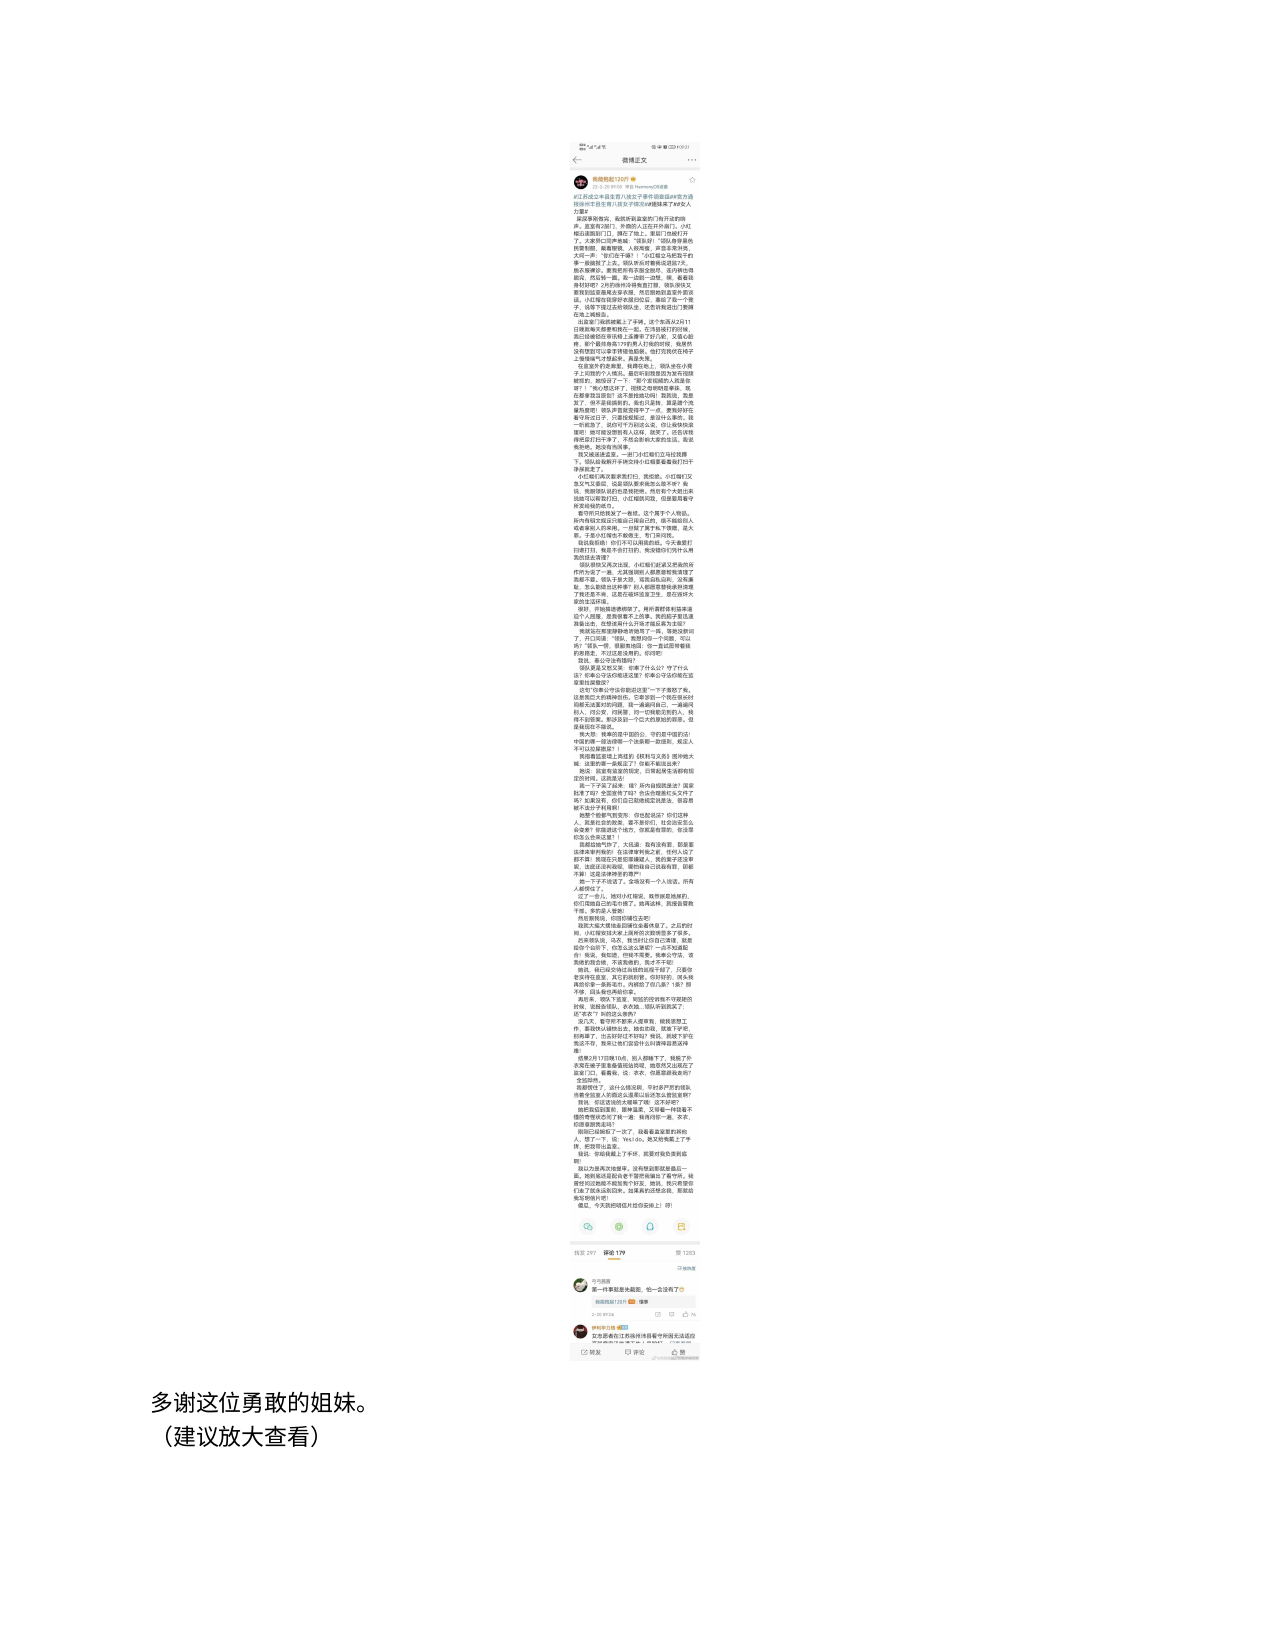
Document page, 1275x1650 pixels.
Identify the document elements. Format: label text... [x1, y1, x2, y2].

picture [569, 142, 700, 1361]
text 多谢这位勇敢的姐妹。 [150, 150, 1125, 1418]
text （建议放大查看） [150, 1418, 1125, 1452]
